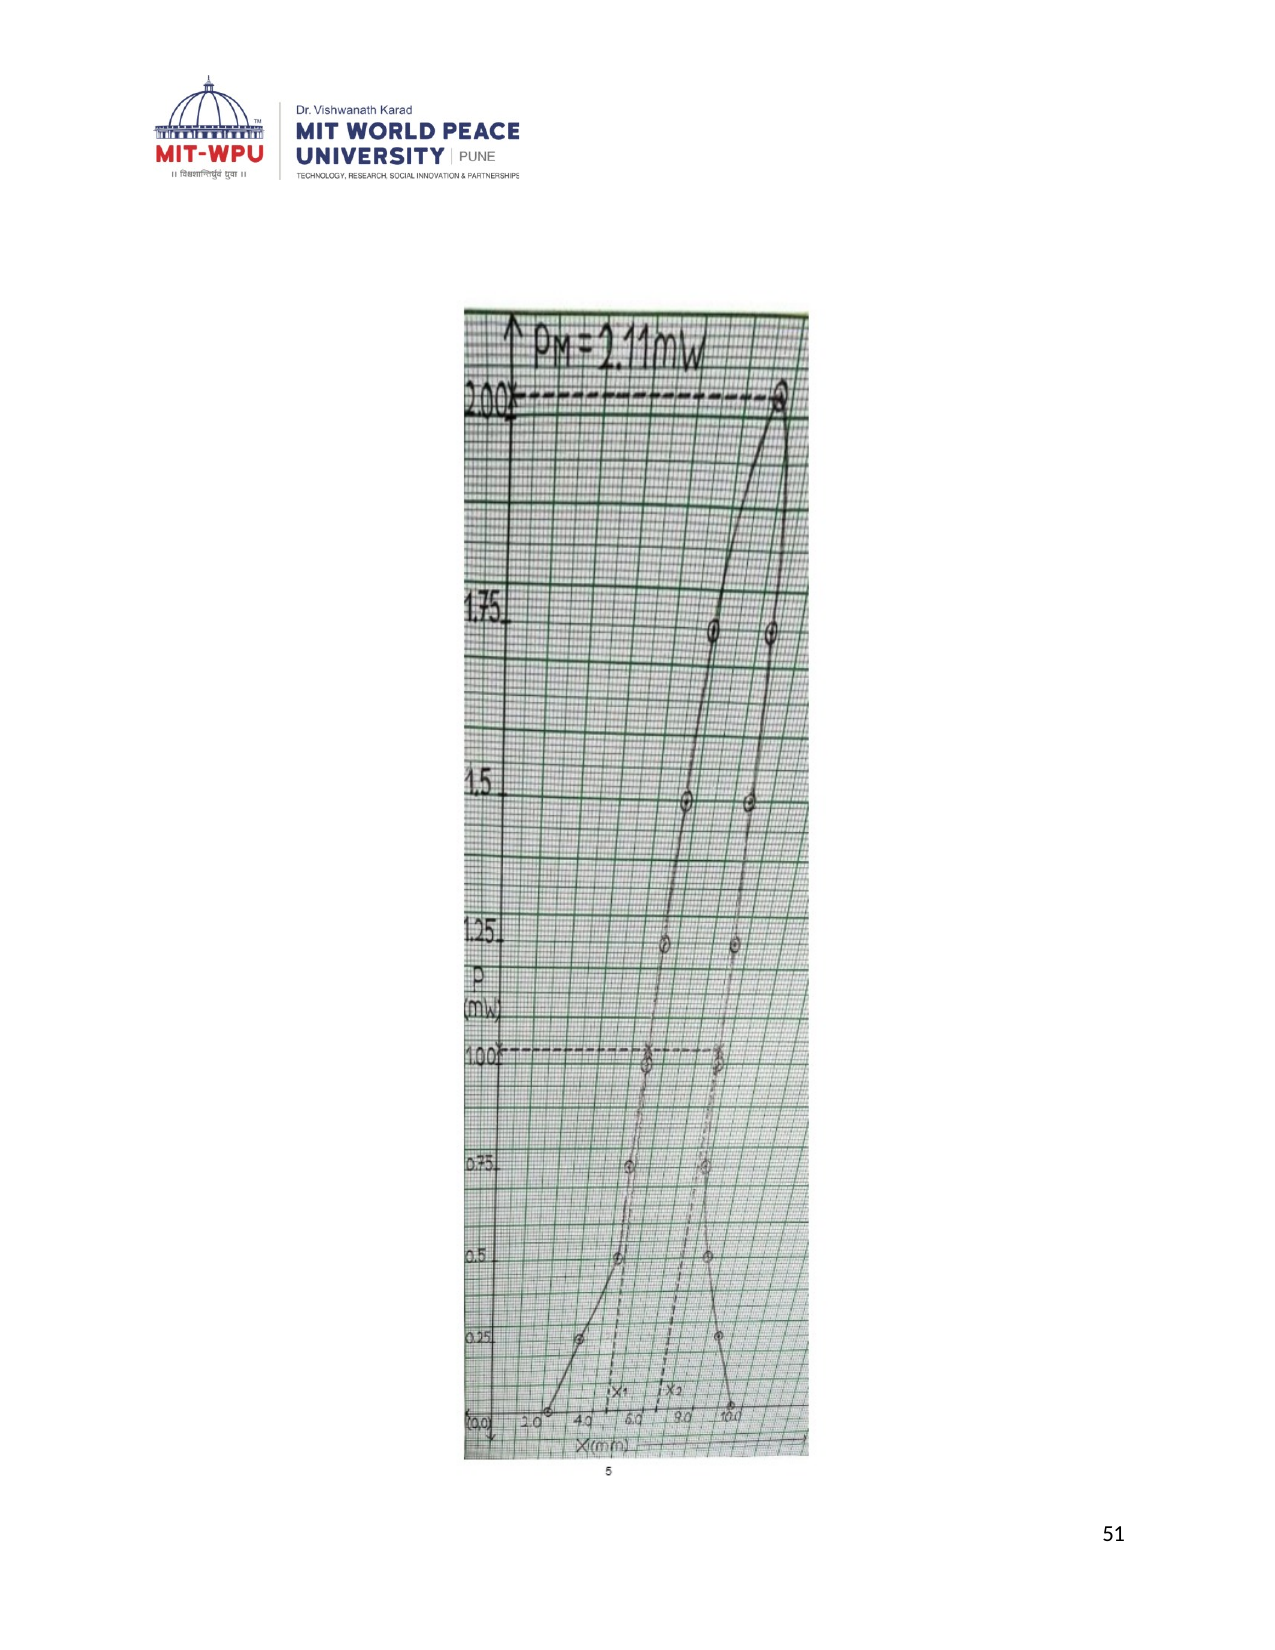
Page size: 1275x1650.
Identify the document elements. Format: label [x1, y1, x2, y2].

picture [153, 75, 520, 180]
picture [185, 213, 1088, 1490]
